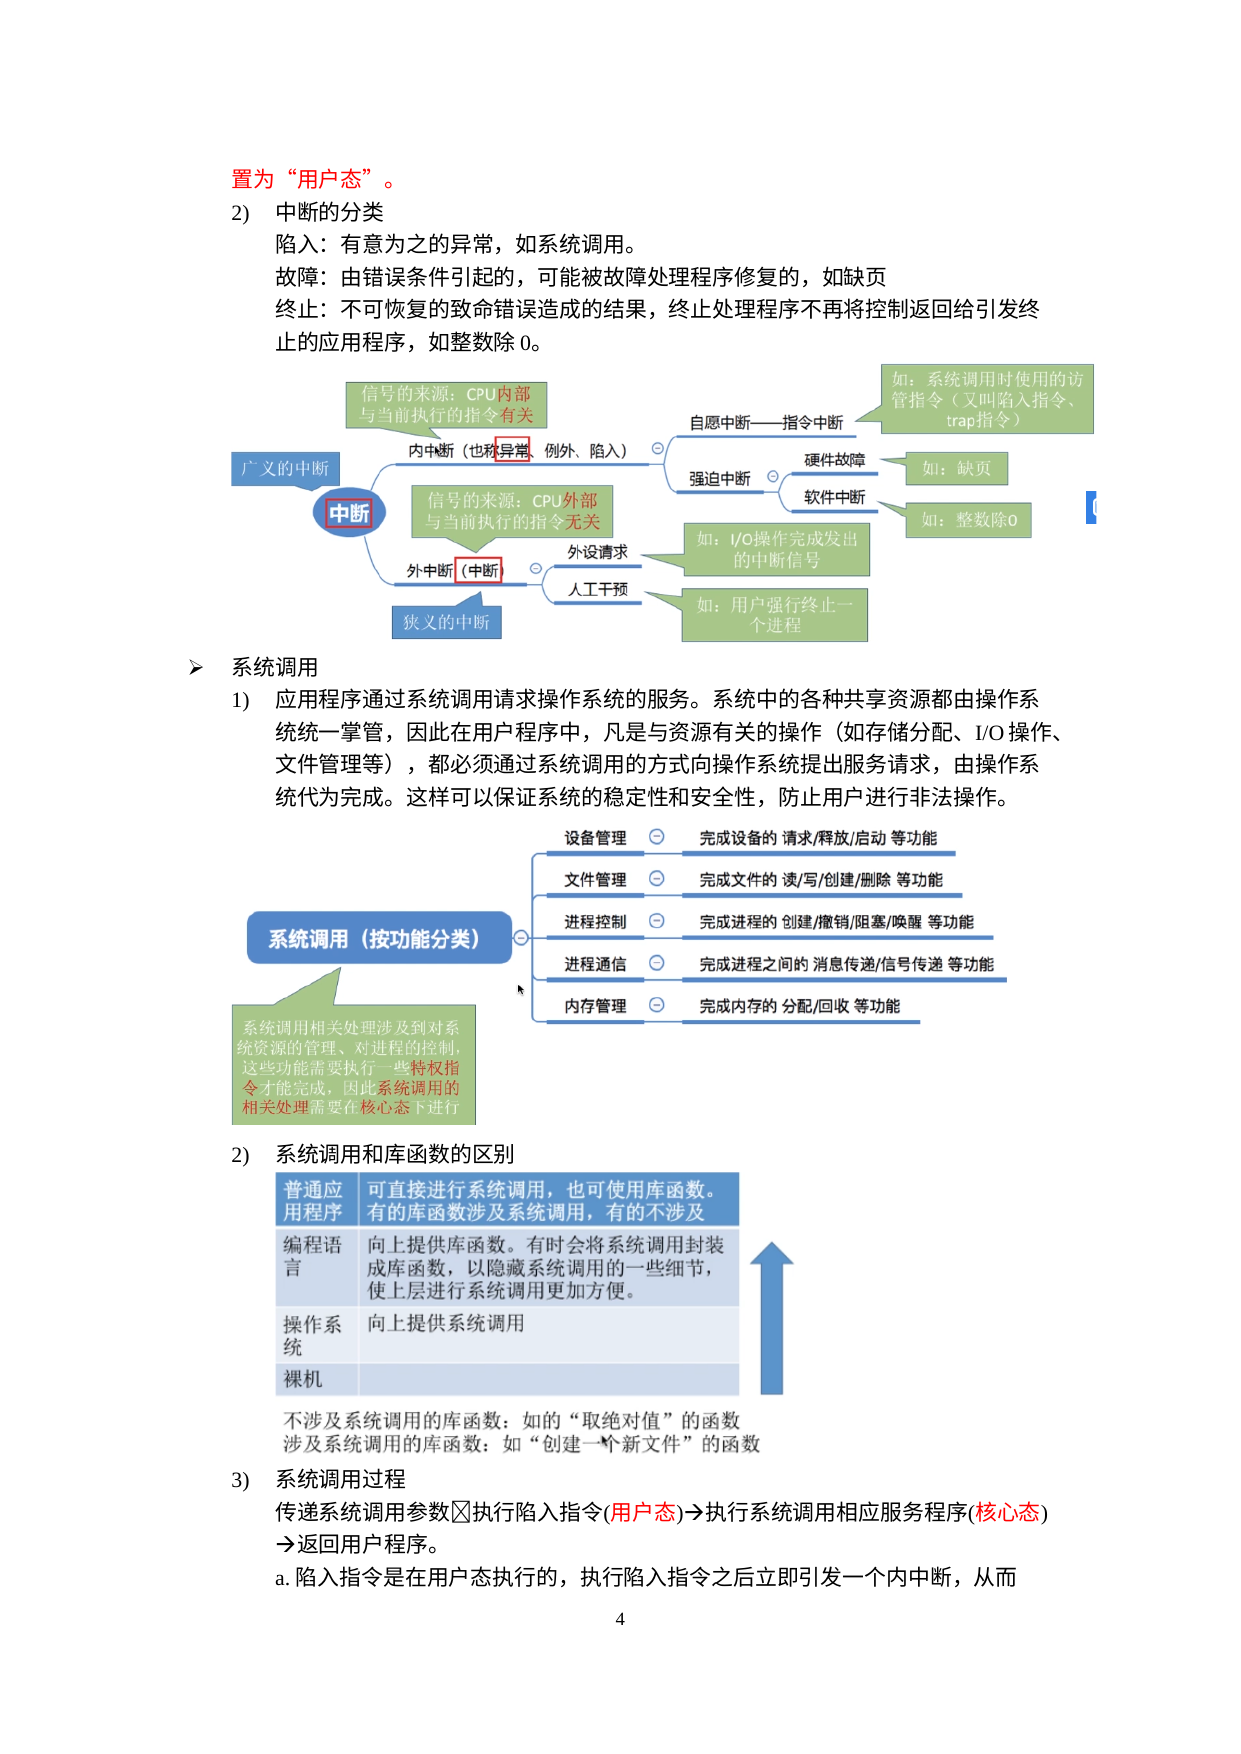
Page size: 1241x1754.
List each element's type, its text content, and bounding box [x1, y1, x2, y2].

picture [231, 357, 1097, 649]
picture [231, 823, 1011, 1125]
picture [275, 1172, 798, 1459]
list 传递系统调用参数执行陷入指令(用户态)执行系统调用相应服务程序(核心态) 返回用户程序。 [275, 1494, 1053, 1559]
list 陷入：有意为之的异常，如系统调用。 [275, 227, 1053, 259]
list 系统调用 [187, 649, 1053, 682]
list 系统调用过程 [231, 1462, 1053, 1494]
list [275, 1559, 1053, 1592]
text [231, 162, 1053, 194]
list 系统调用和库函数的区别 [231, 1137, 1053, 1169]
list 故障：由错误条件引起的，可能被故障处理程序修复的，如缺页 [275, 259, 1053, 292]
list 中断的分类 [231, 194, 1053, 227]
list 终止：不可恢复的致命错误造成的结果，终止处理程序不再将控制返回给引发终止的应用程序，如整数除0。 [275, 292, 1053, 357]
list 应用程序通过系统调用请求操作系统的服务。系统中的各种共享资源都由操作系统统一掌管，因此在用户程序中，凡是与资源有关的操作（如存储分配、I/O操作、文件管理等），都必须通过系统调用的方式向操作系统提出服务请求，由操作系统代为完成。这样可以保证系统的稳定性和安全性，防止用户进行非法操作。 [231, 682, 1053, 812]
